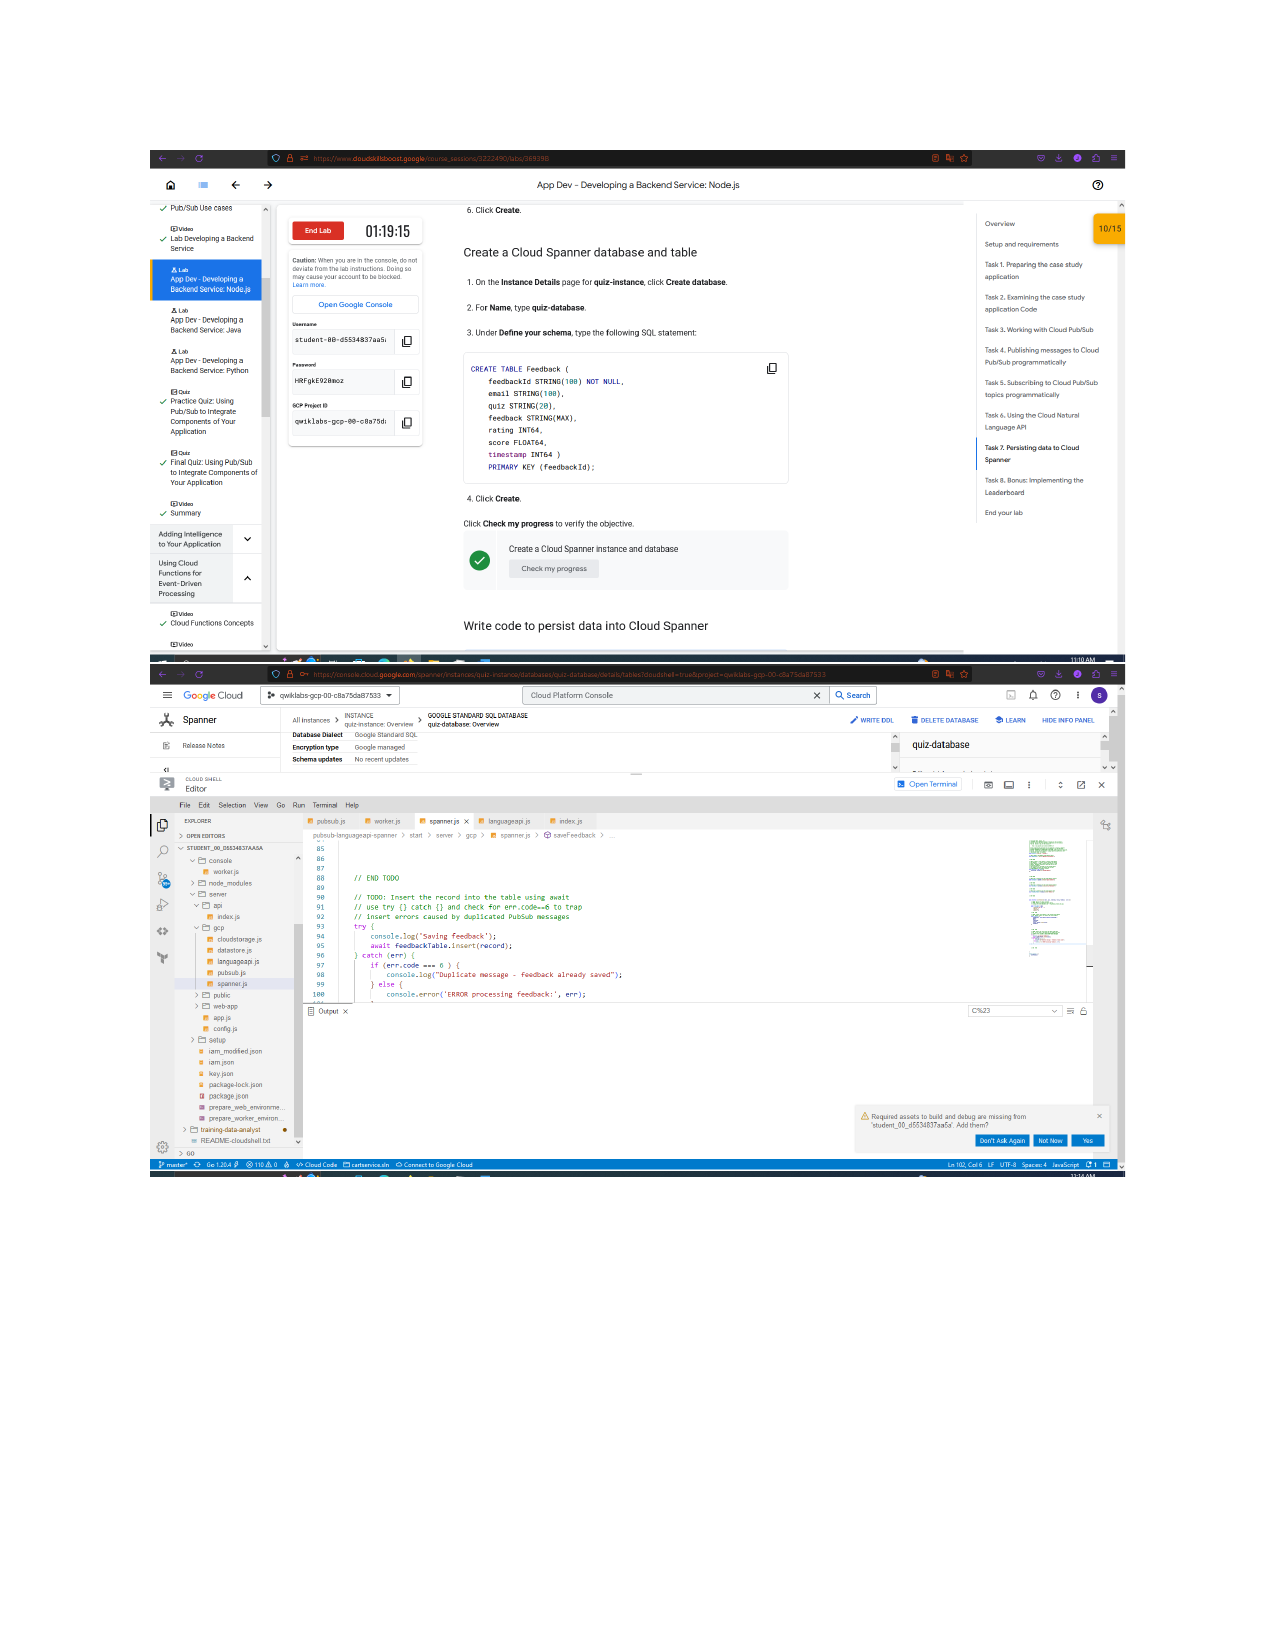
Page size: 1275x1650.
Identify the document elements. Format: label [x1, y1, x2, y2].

picture [150, 664, 1125, 1177]
picture [150, 150, 1125, 662]
